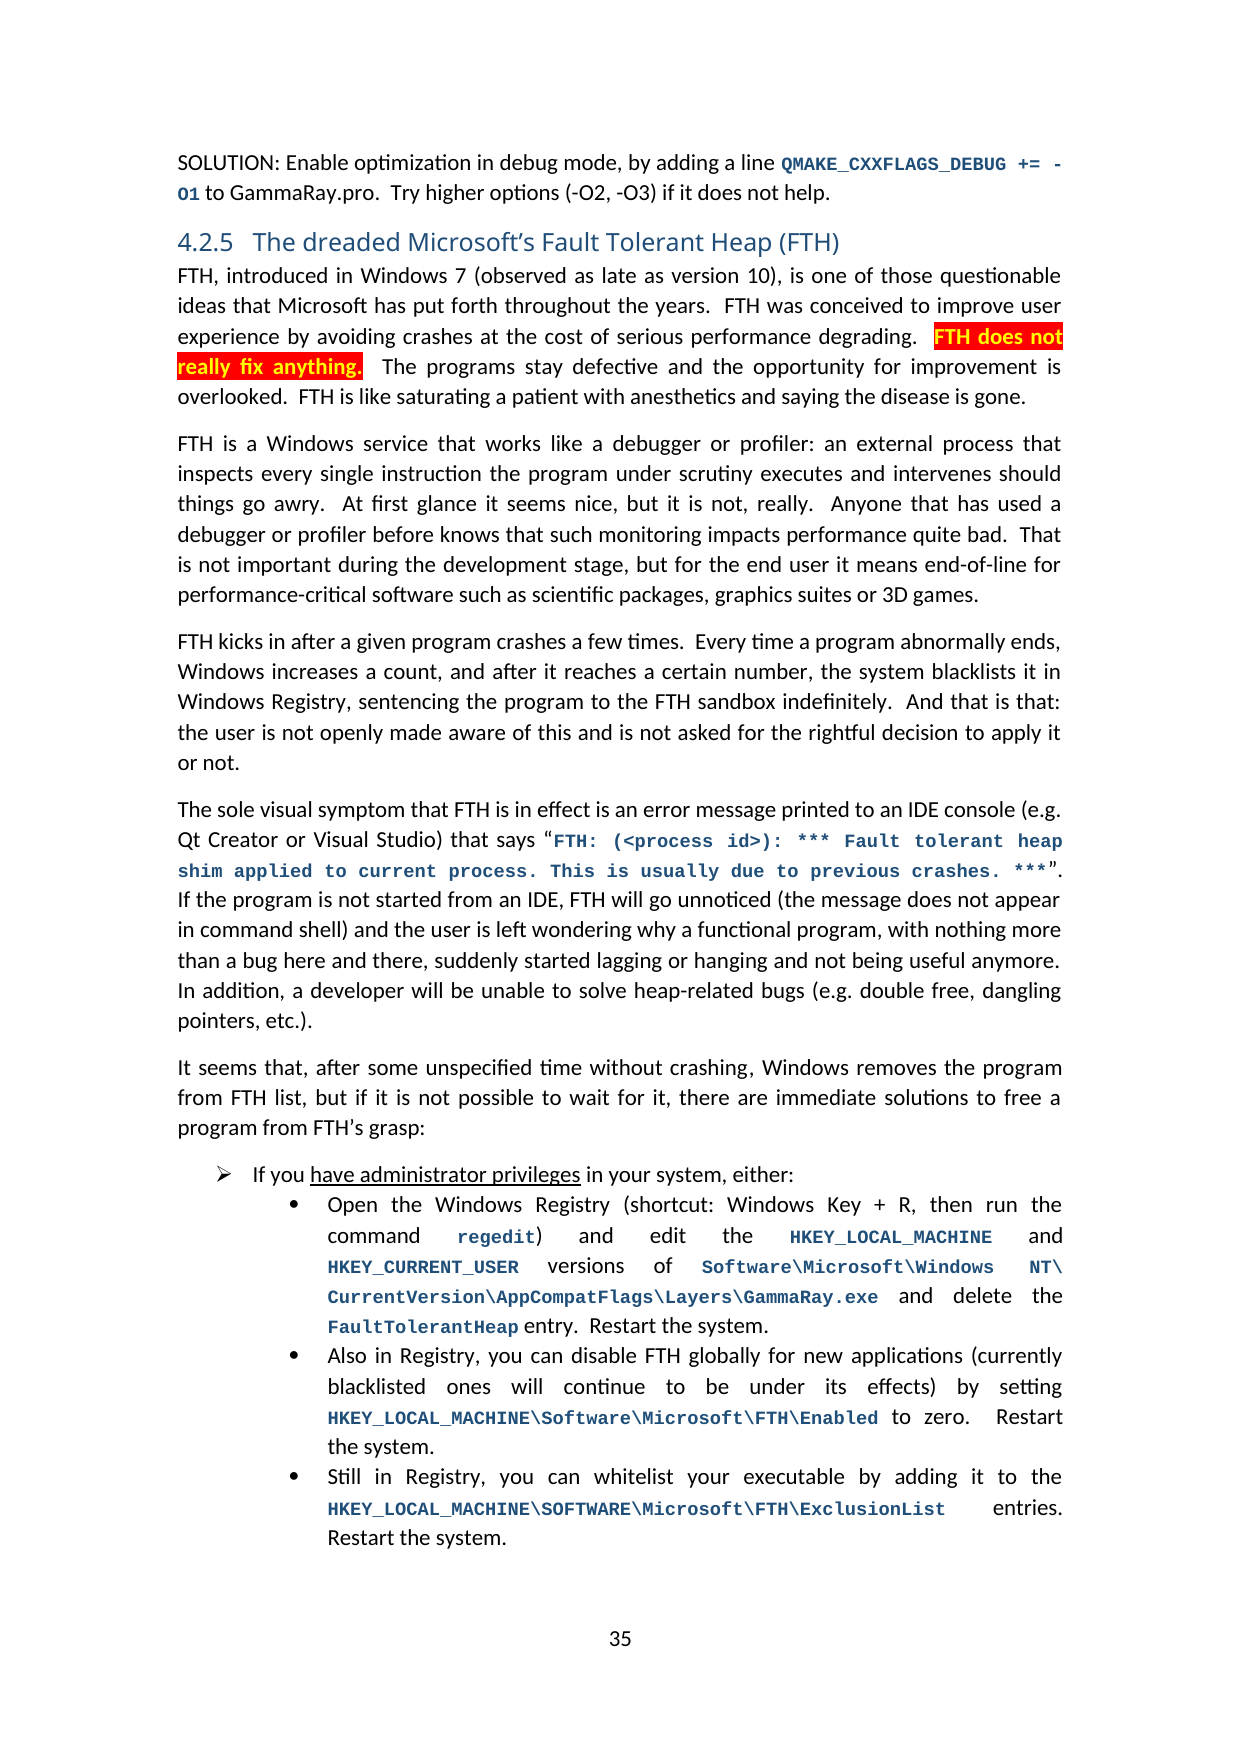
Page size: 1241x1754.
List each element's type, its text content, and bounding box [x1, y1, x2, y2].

subtitle The dreaded Microsoft’s Fault Tolerant Heap (FTH) [177, 225, 1063, 259]
text The sole visual symptom that FTH is in effect is an error message printed to an IDE console (e.g. Qt Creator or Visual Studio) that says “FTH: (<process id>): *** Fault tolerant heap shim applied to current process. This is usually due to previous crashes. ***”. If the program is not started from an IDE, FTH will go unnoticed (the message does not appear in command shell) and the user is left wondering why a functional program, with nothing more than a bug here and there, suddenly started lagging or hanging and not being useful anymore. In addition, a developer will be unable to solve heap-related bugs (e.g. double free, dangling pointers, etc.). [177, 795, 1063, 1034]
text FTH is a Windows service that works like a debugger or profiler: an external process that inspects every single instruction the program under scrutiny executes and intervenes should things go awry. At first glance it seems nice, but it is not, really. Anyone that has used a debugger or profiler before knows that such monitoring impacts performance quite bad. That is not important during the development stage, but for the end user it means end-of-line for performance-critical software such as scientific packages, graphics suites or 3D games. [177, 429, 1063, 608]
list Open the Windows Registry (shortcut: Windows Key + R, then run the command regedit) and edit the HKEY_LOCAL_MACHINE and HKEY_CURRENT_USER versions of Software\Microsoft\Windows NT\CurrentVersion\AppCompatFlags\Layers\GammaRay.exe and delete the FaultTolerantHeap entry. Restart the system. [290, 1191, 1063, 1339]
list If you have administrator privileges in your system, either: [215, 1160, 1063, 1188]
text It seems that, after some unspecified time without crashing, Windows removes the program from FTH list, but if it is not possible to wait for it, there are immediate solutions to free a program from FTH’s grasp: [177, 1053, 1063, 1142]
text SOLUTION: Enable optimization in debug mode, by adding a line QMAKE_CXXFLAGS_DEBUG += -O1 to GammaRay.pro. Try higher options (-O2, -O3) if it does not help. [177, 148, 1063, 206]
list Also in Registry, you can disable FTH globally for new applications (currently blacklisted ones will continue to be under its effects) by setting HKEY_LOCAL_MACHINE\Software\Microsoft\FTH\Enabled to zero. Restart the system. [290, 1342, 1063, 1460]
text FTH kicks in after a given program crashes a few times. Every time a program abnormally ends, Windows increases a count, and after it reaches a certain number, the system blacklists it in Windows Registry, sentencing the program to the FTH sandbox indefinitely. And that is that: the user is not openly made aware of this and is not asked for the rightful decision to apply it or not. [177, 627, 1063, 776]
text FTH, introduced in Windows 7 (observed as late as version 10), is one of those questionable ideas that Microsoft has put forth throughout the years. FTH was conceived to improve user experience by avoiding crashes at the cost of serious performance degrading. FTH does not really fix anything. The programs stay defective and the opportunity for improvement is overlooked. FTH is like saturating a patient with anesthetics and saying the disease is gone. [177, 261, 1063, 410]
list Still in Registry, you can whitelist your executable by adding it to the HKEY_LOCAL_MACHINE\SOFTWARE\Microsoft\FTH\ExclusionList entries. Restart the system. [290, 1462, 1063, 1551]
